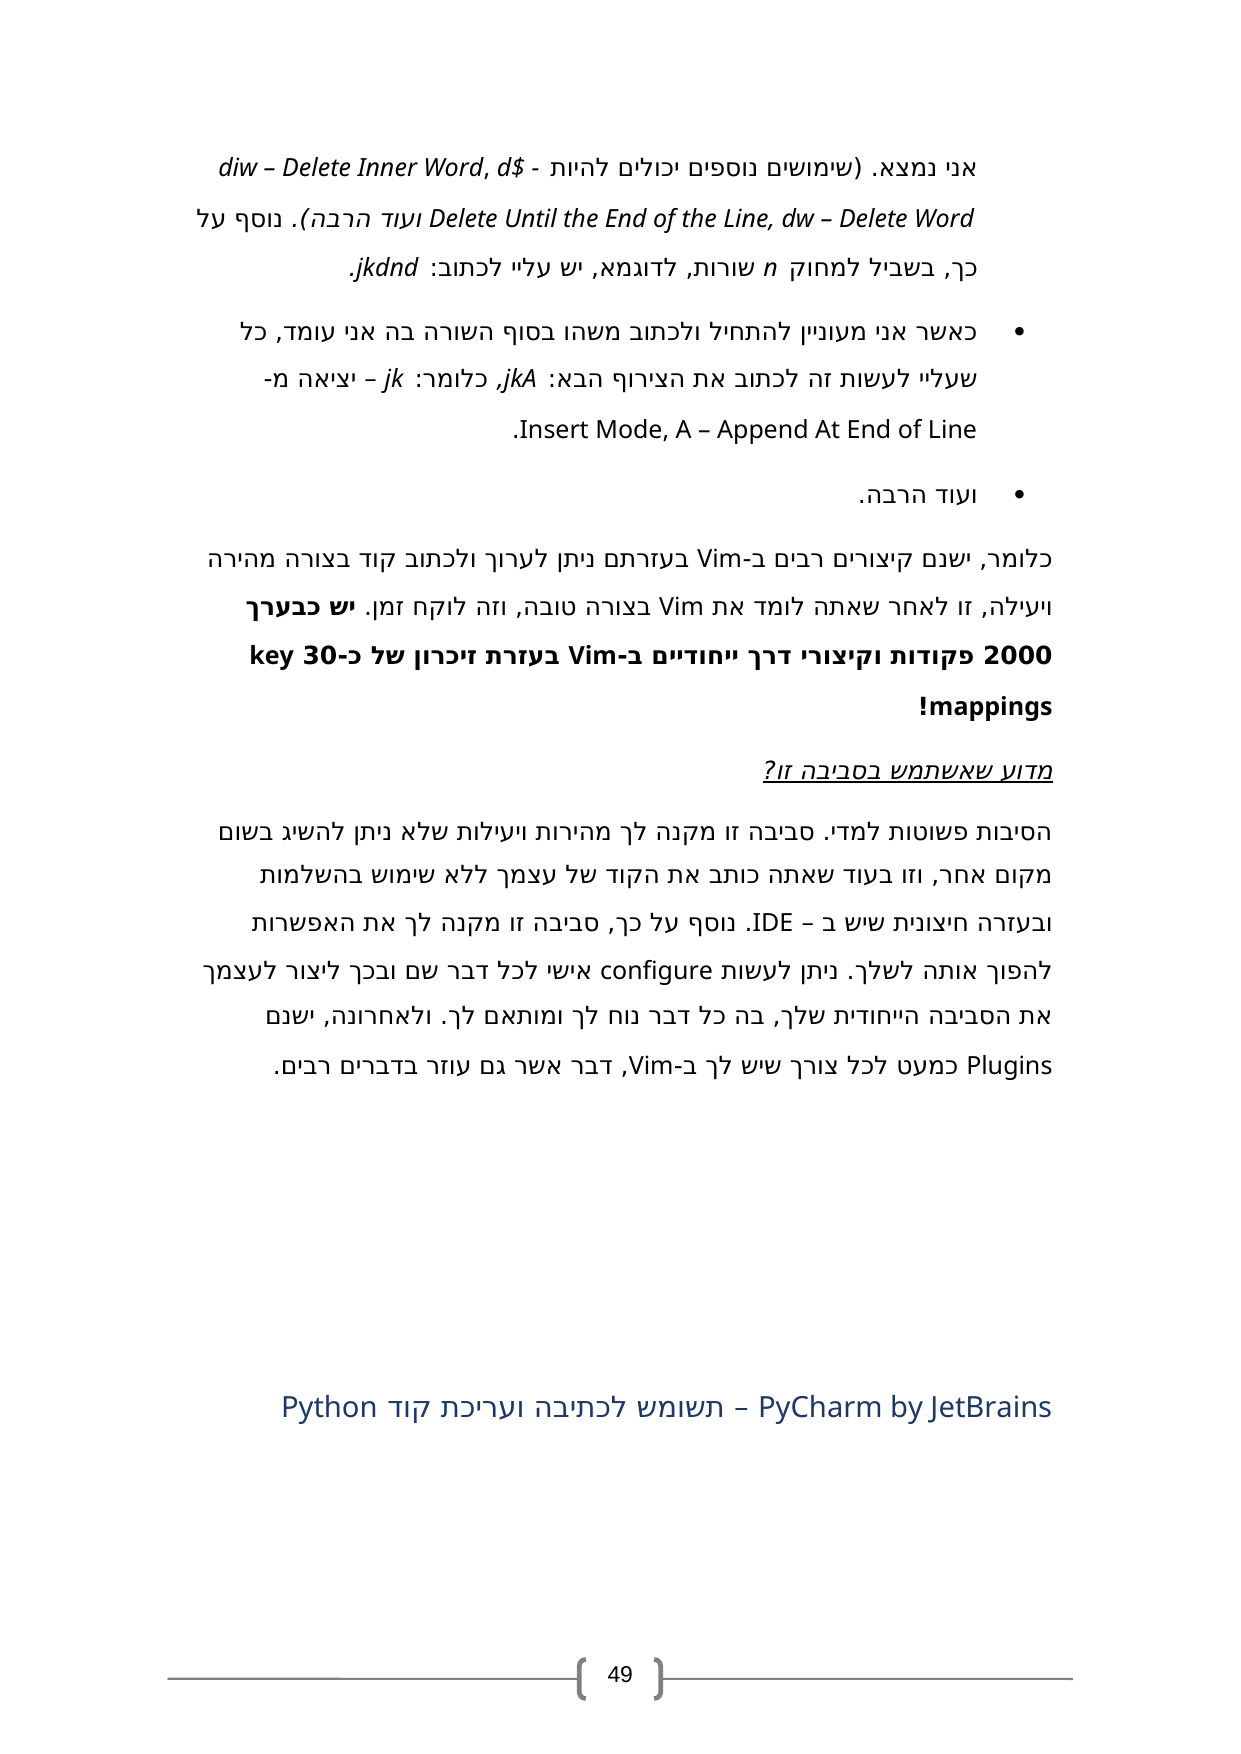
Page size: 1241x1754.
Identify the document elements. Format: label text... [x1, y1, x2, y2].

text מדוע שאשתמש בסביבה זו? [187, 756, 1053, 786]
list ועוד הרבה. [187, 480, 1015, 509]
text כלומר, ישנם קיצורים רבים ב-Vim בעזרתם ניתן לערוך ולכתוב קוד בצורה מהירה ויעילה, זו לאחר שאתה לומד את Vim בצורה טובה, וזה לוקח זמן. יש כבערך 2000 פקודות וקיצורי דרך ייחודיים ב-Vim בעזרת זיכרון של כ-30 key mappings! [187, 540, 1053, 723]
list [187, 150, 1015, 284]
text הסיבות פשוטות למדי. סביבה זו מקנה לך מהירות ויעילות שלא ניתן להשיג בשום מקום אחר, וזו בעוד שאתה כותב את הקוד של עצמך ללא שימוש בהשלמות ובעזרה חיצונית שיש ב – IDE. נוסף על כך, סביבה זו מקנה לך את האפשרות להפוך אותה לשלך. ניתן לעשות configure אישי לכל דבר שם ובכך ליצור לעצמך את הסביבה הייחודית שלך, בה כל דבר נוח לך ומותאם לך. ולאחרונה, ישנם Plugins כמעט לכל צורך שיש לך ב-Vim, דבר אשר גם עוזר בדברים רבים. [187, 817, 1053, 1082]
list כאשר אני מעוניין להתחיל ולכתוב משהו בסוף השורה בה אני עומד, כל שעליי לעשות זה לכתוב את הצירוף הבא: jkA, כלומר: jk – יציאה מ- Insert Mode, A – Append At End of Line. [187, 317, 1015, 446]
subtitle PyCharm by JetBrains – תשומש לכתיבה ועריכת קוד Python [187, 1386, 1053, 1426]
